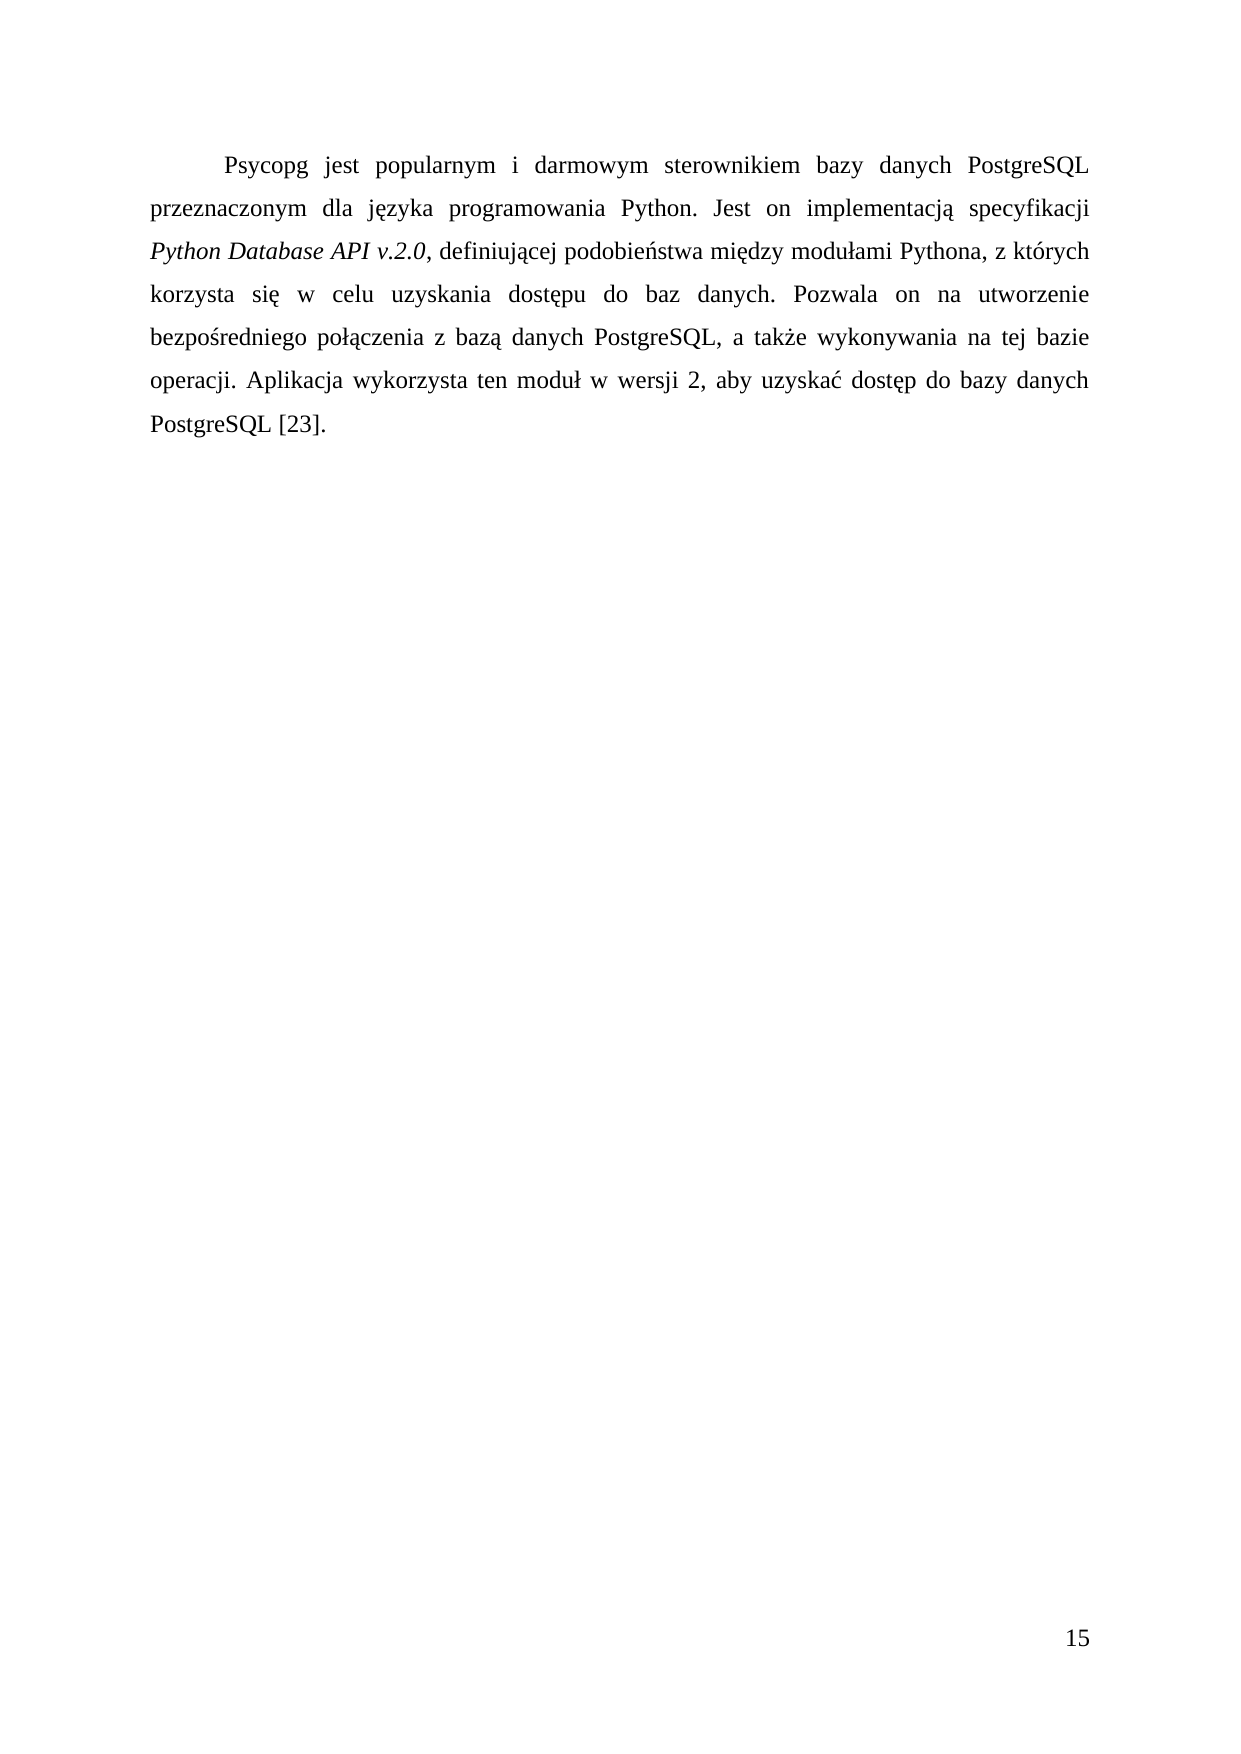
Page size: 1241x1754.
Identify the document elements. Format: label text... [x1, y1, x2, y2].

text Psycopg jest popularnym i darmowym sterownikiem bazy danych PostgreSQL przeznaczonym dla języka programowania Python. Jest on implementacją specyfikacji Python Database API v.2.0, definiującej podobieństwa między modułami Pythona, z których korzysta się w celu uzyskania dostępu do baz danych. Pozwala on na utworzenie bezpośredniego połączenia z bazą danych PostgreSQL, a także wykonywania na tej bazie operacji. Aplikacja wykorzysta ten moduł w wersji 2, aby uzyskać dostęp do bazy danych PostgreSQL [23]. [150, 150, 1090, 437]
